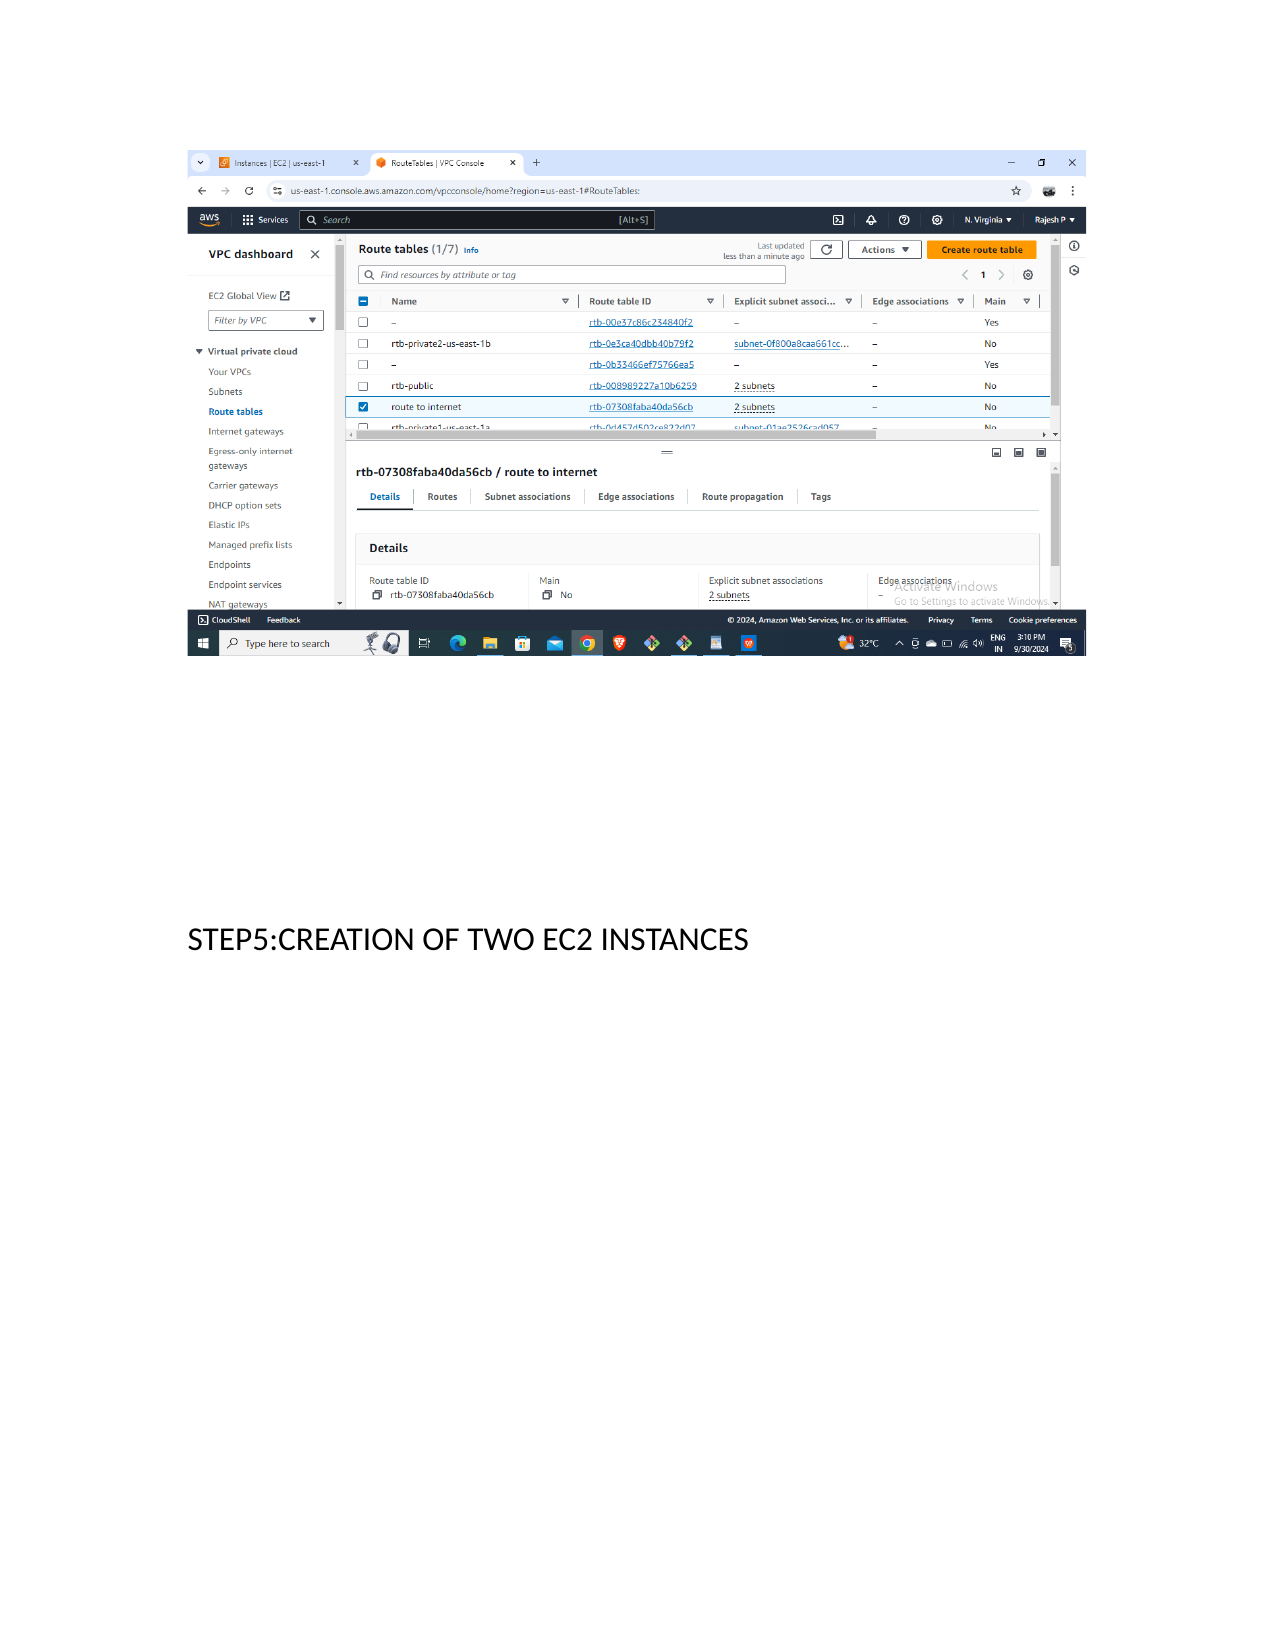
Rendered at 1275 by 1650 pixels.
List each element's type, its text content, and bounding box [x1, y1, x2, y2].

text STEP5:CREATION OF TWO EC2 INSTANCES [187, 918, 1087, 959]
picture [187, 150, 1087, 656]
